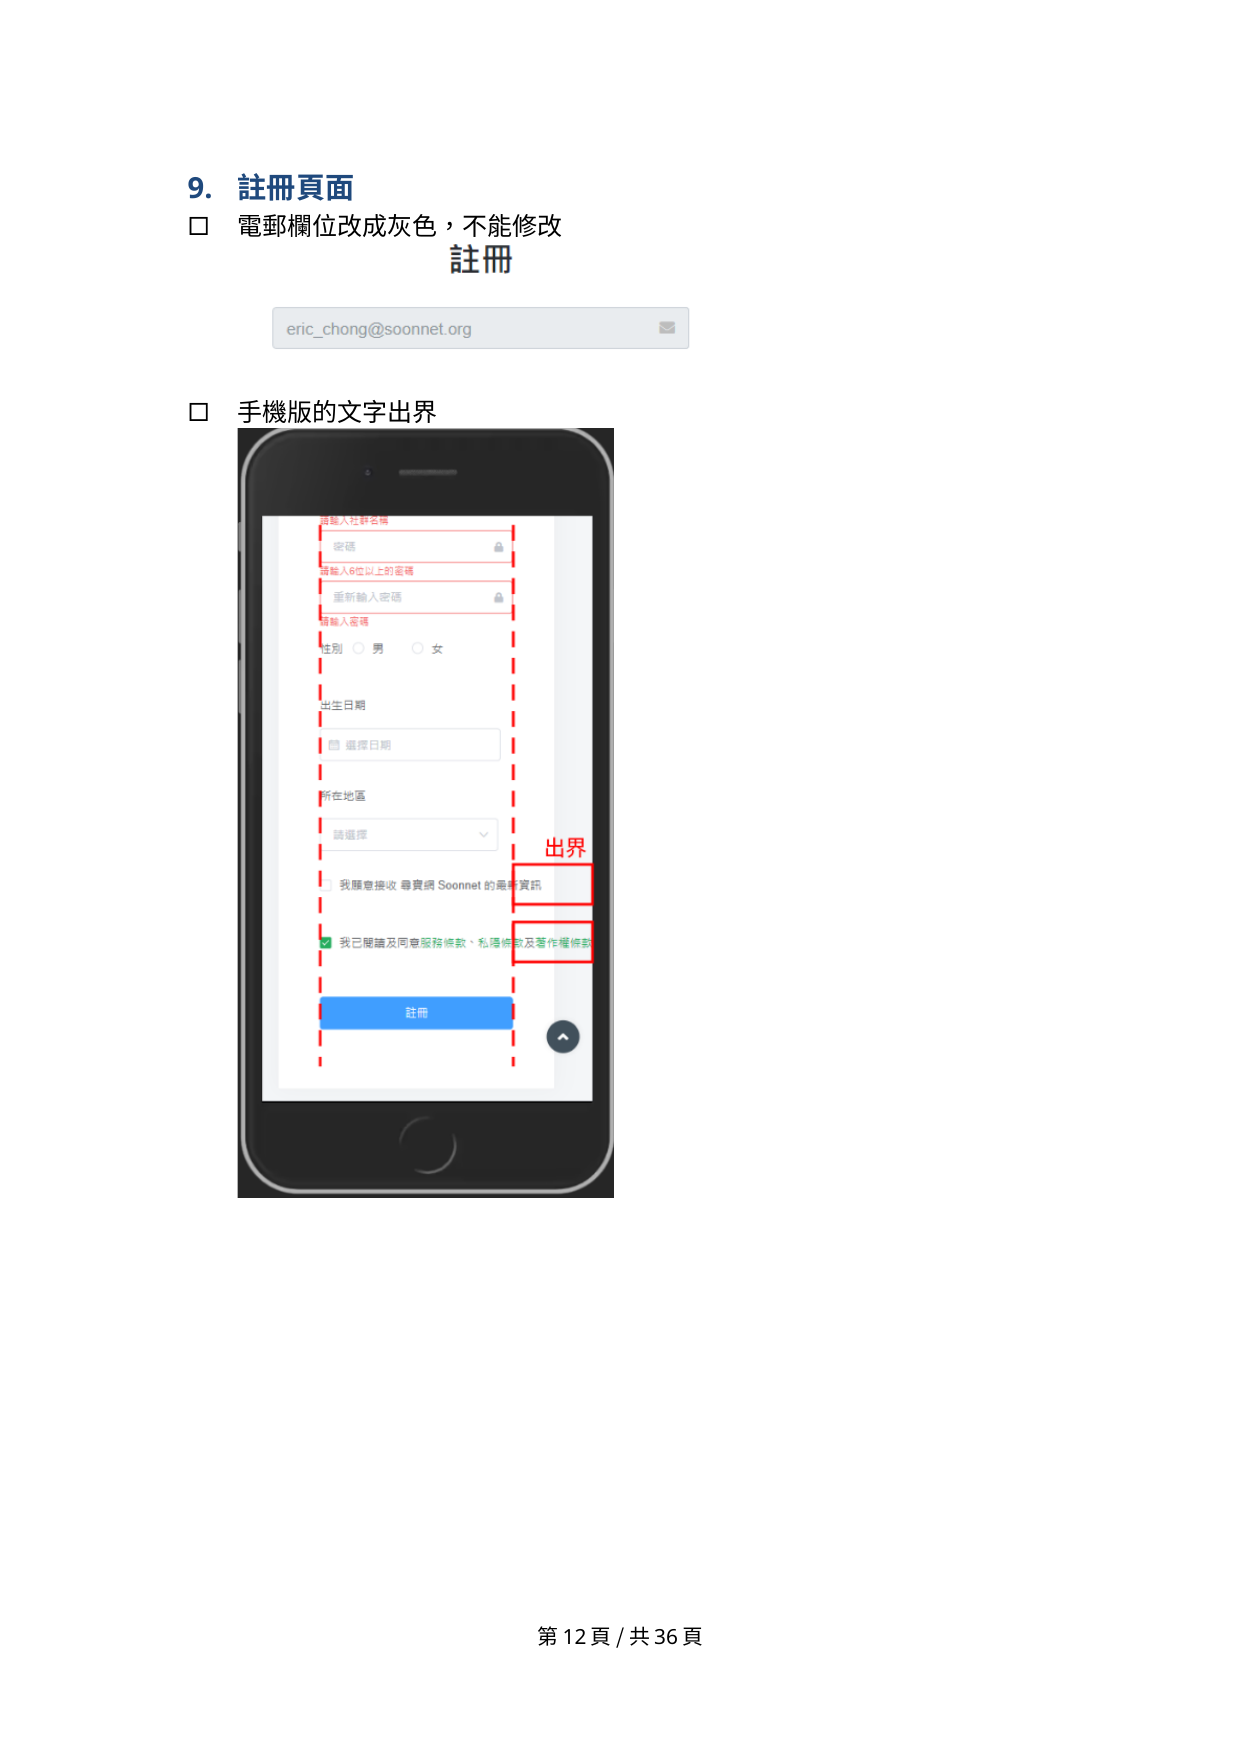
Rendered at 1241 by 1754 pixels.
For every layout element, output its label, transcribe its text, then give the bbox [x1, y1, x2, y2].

picture [237, 243, 728, 359]
list 手機版的文字出界 [187, 393, 1053, 429]
picture [237, 428, 614, 1198]
subtitle 註冊頁面 [187, 164, 1053, 207]
